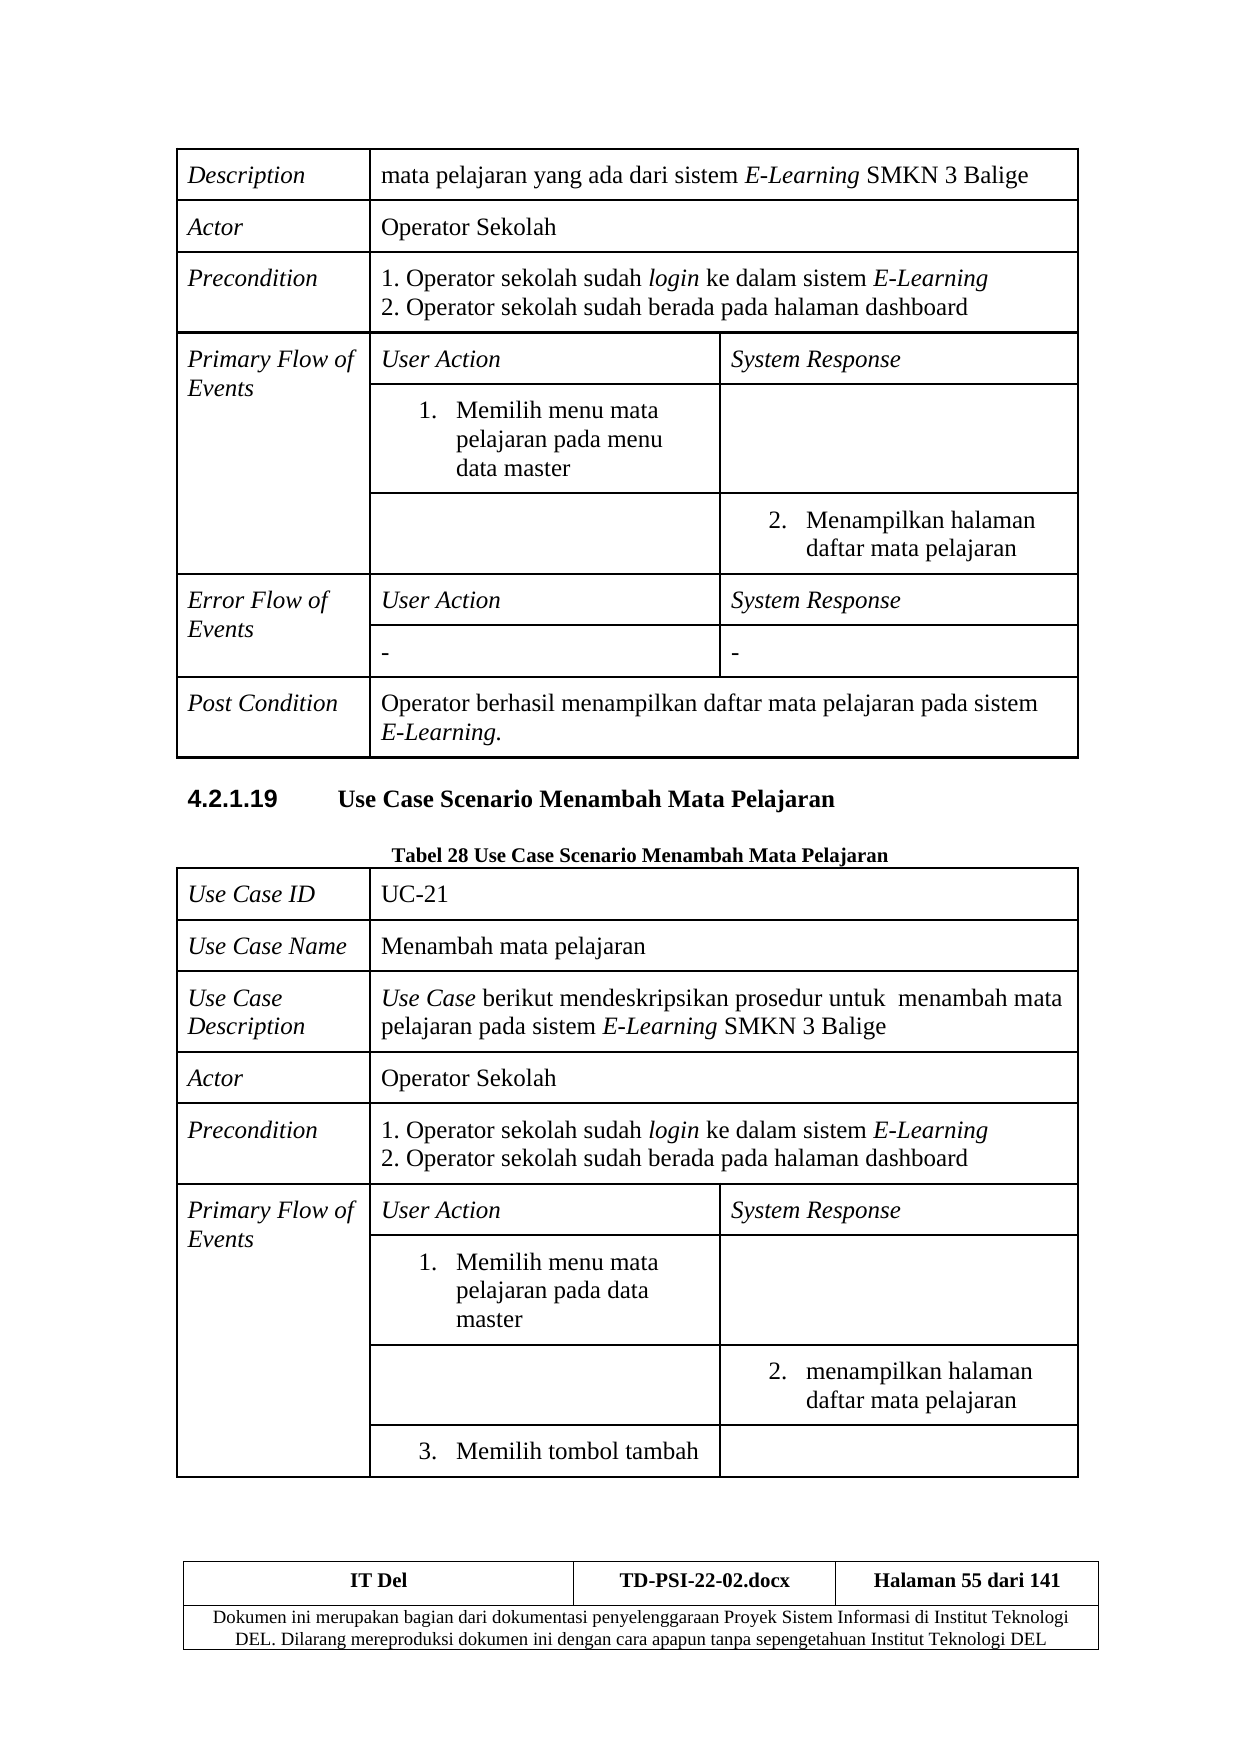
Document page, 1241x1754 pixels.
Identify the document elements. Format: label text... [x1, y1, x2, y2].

table_cell - [371, 626, 719, 676]
table_cell [721, 385, 1077, 492]
table_header UC-21 [371, 869, 1077, 918]
table_cell [721, 1236, 1077, 1343]
table_cell System Response [721, 334, 1077, 383]
table_header Use Case ID [178, 869, 369, 918]
table_cell 1. Operator sekolah sudah login ke dalam sistem E-Learning 2. Operator sekolah sudah berada pada halaman dashboard [371, 1104, 1077, 1183]
table_cell Error Flow of Events [178, 575, 369, 676]
subtitle Use Case Scenario Menambah Mata Pelajaran [187, 783, 1092, 812]
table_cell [371, 150, 1077, 199]
table_cell Post Condition [178, 678, 369, 756]
table_cell User Action [371, 334, 719, 383]
table_cell Actor [178, 1053, 369, 1102]
table_cell menampilkan halaman daftar mata pelajaran [721, 1346, 1077, 1424]
table_cell Operator berhasil menampilkan daftar mata pelajaran pada sistem E-Learning. [371, 678, 1077, 756]
table_cell Actor [178, 201, 369, 251]
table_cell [178, 150, 369, 199]
table_cell Primary Flow of Events [178, 334, 369, 573]
table_cell - [721, 626, 1077, 676]
table_cell Memilih menu mata pelajaran pada menu data master [371, 385, 719, 492]
table_cell Precondition [178, 253, 369, 331]
table_cell User Action [371, 1185, 719, 1234]
table_cell [371, 1346, 719, 1424]
table_cell Memilih menu mata pelajaran pada data master [371, 1236, 719, 1343]
table_cell System Response [721, 575, 1077, 624]
table_cell Operator Sekolah [371, 201, 1077, 251]
table_cell Menambah mata pelajaran [371, 921, 1077, 970]
table_cell Use Case Name [178, 921, 369, 970]
table_cell Operator Sekolah [371, 1053, 1077, 1102]
table_cell Primary Flow of Events [178, 1185, 369, 1476]
table_cell Use Case Description [178, 972, 369, 1051]
table_cell Menampilkan halaman daftar mata pelajaran [721, 494, 1077, 573]
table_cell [371, 1426, 719, 1476]
table_cell User Action [371, 575, 719, 624]
table_cell 1. Operator sekolah sudah login ke dalam sistem E-Learning 2. Operator sekolah sudah berada pada halaman dashboard [371, 253, 1077, 331]
table_cell Precondition [178, 1104, 369, 1183]
table_cell [721, 1426, 1077, 1476]
text Tabel 28 Use Case Scenario Menambah Mata Pelajaran [187, 843, 1092, 867]
table_cell System Response [721, 1185, 1077, 1234]
table_cell [371, 494, 719, 573]
table_cell Use Case berikut mendeskripsikan prosedur untuk menambah mata pelajaran pada sistem E-Learning SMKN 3 Balige [371, 972, 1077, 1051]
